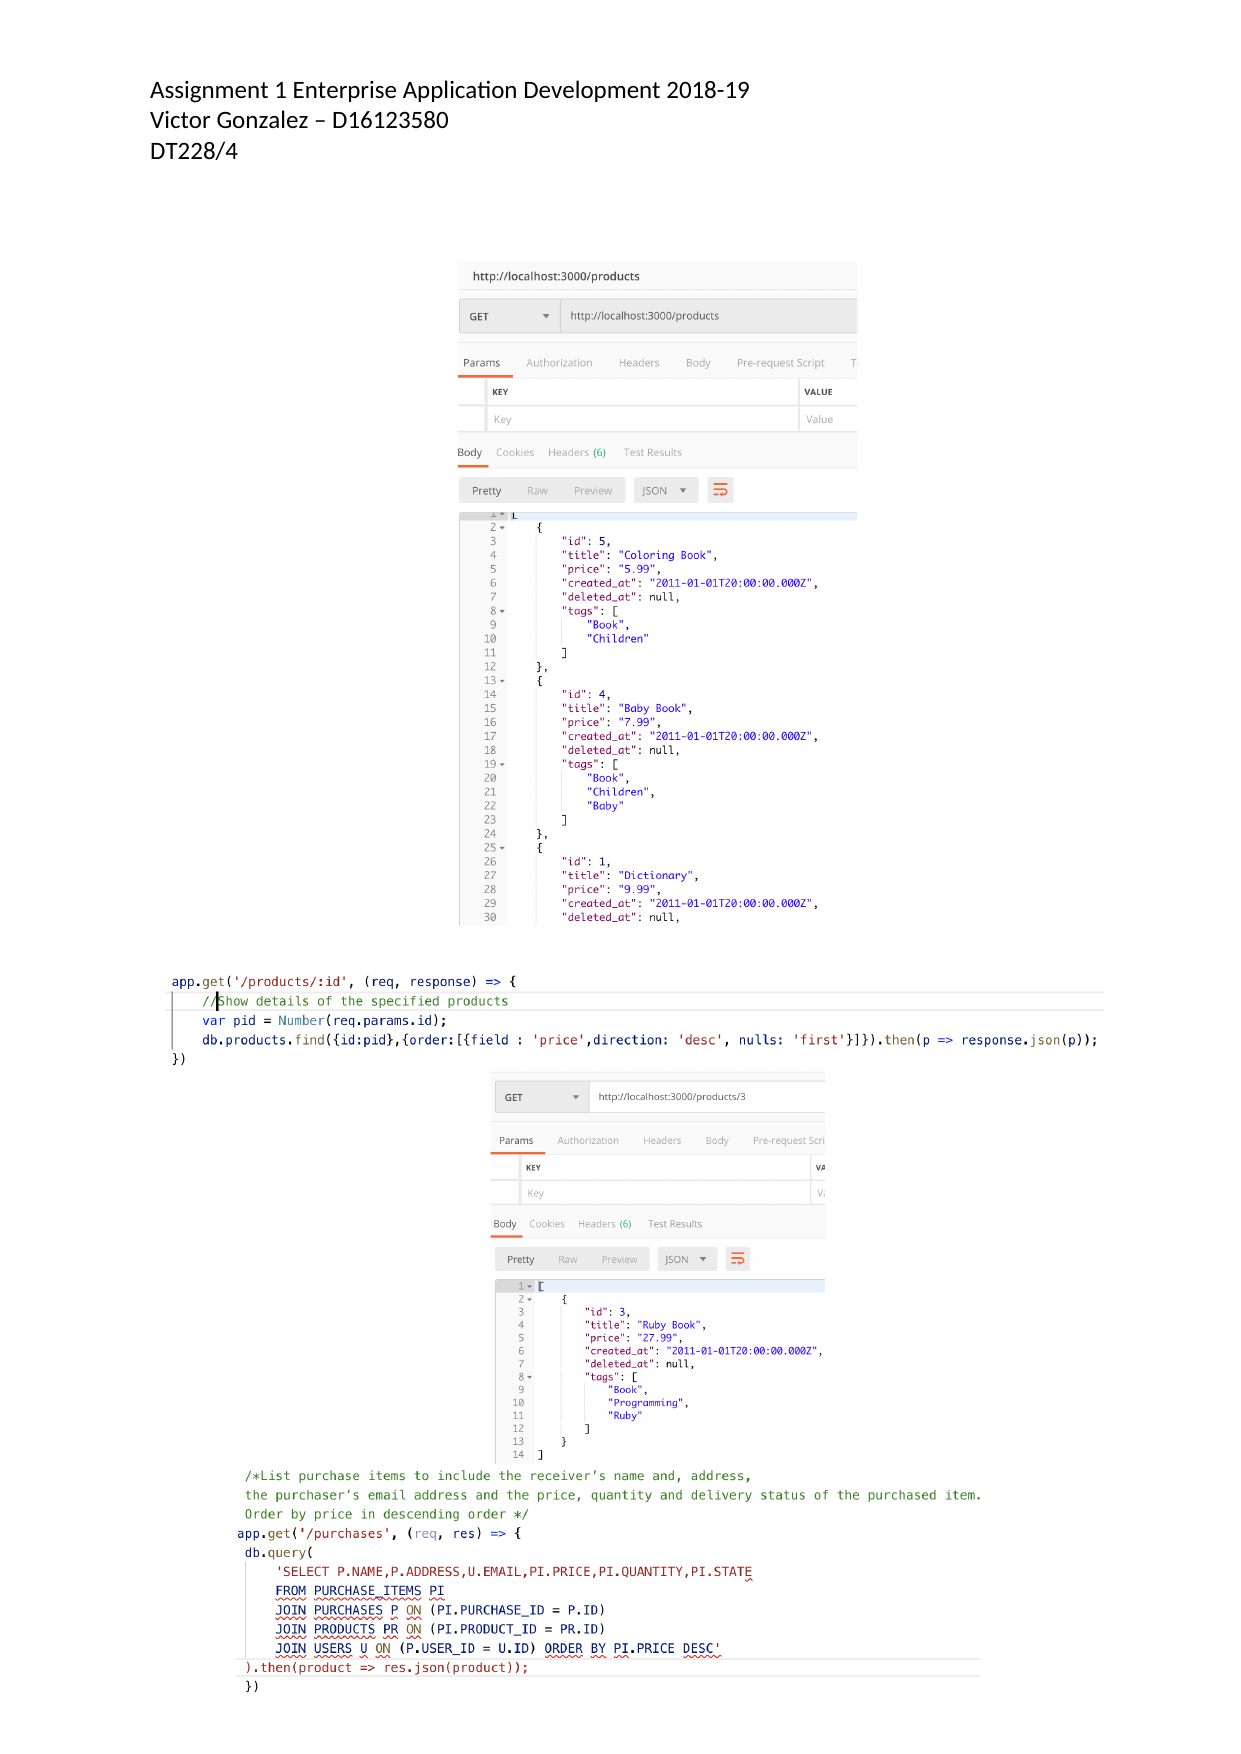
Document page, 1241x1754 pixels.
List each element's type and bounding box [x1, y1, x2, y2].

picture [457, 261, 858, 926]
picture [164, 973, 1105, 1710]
